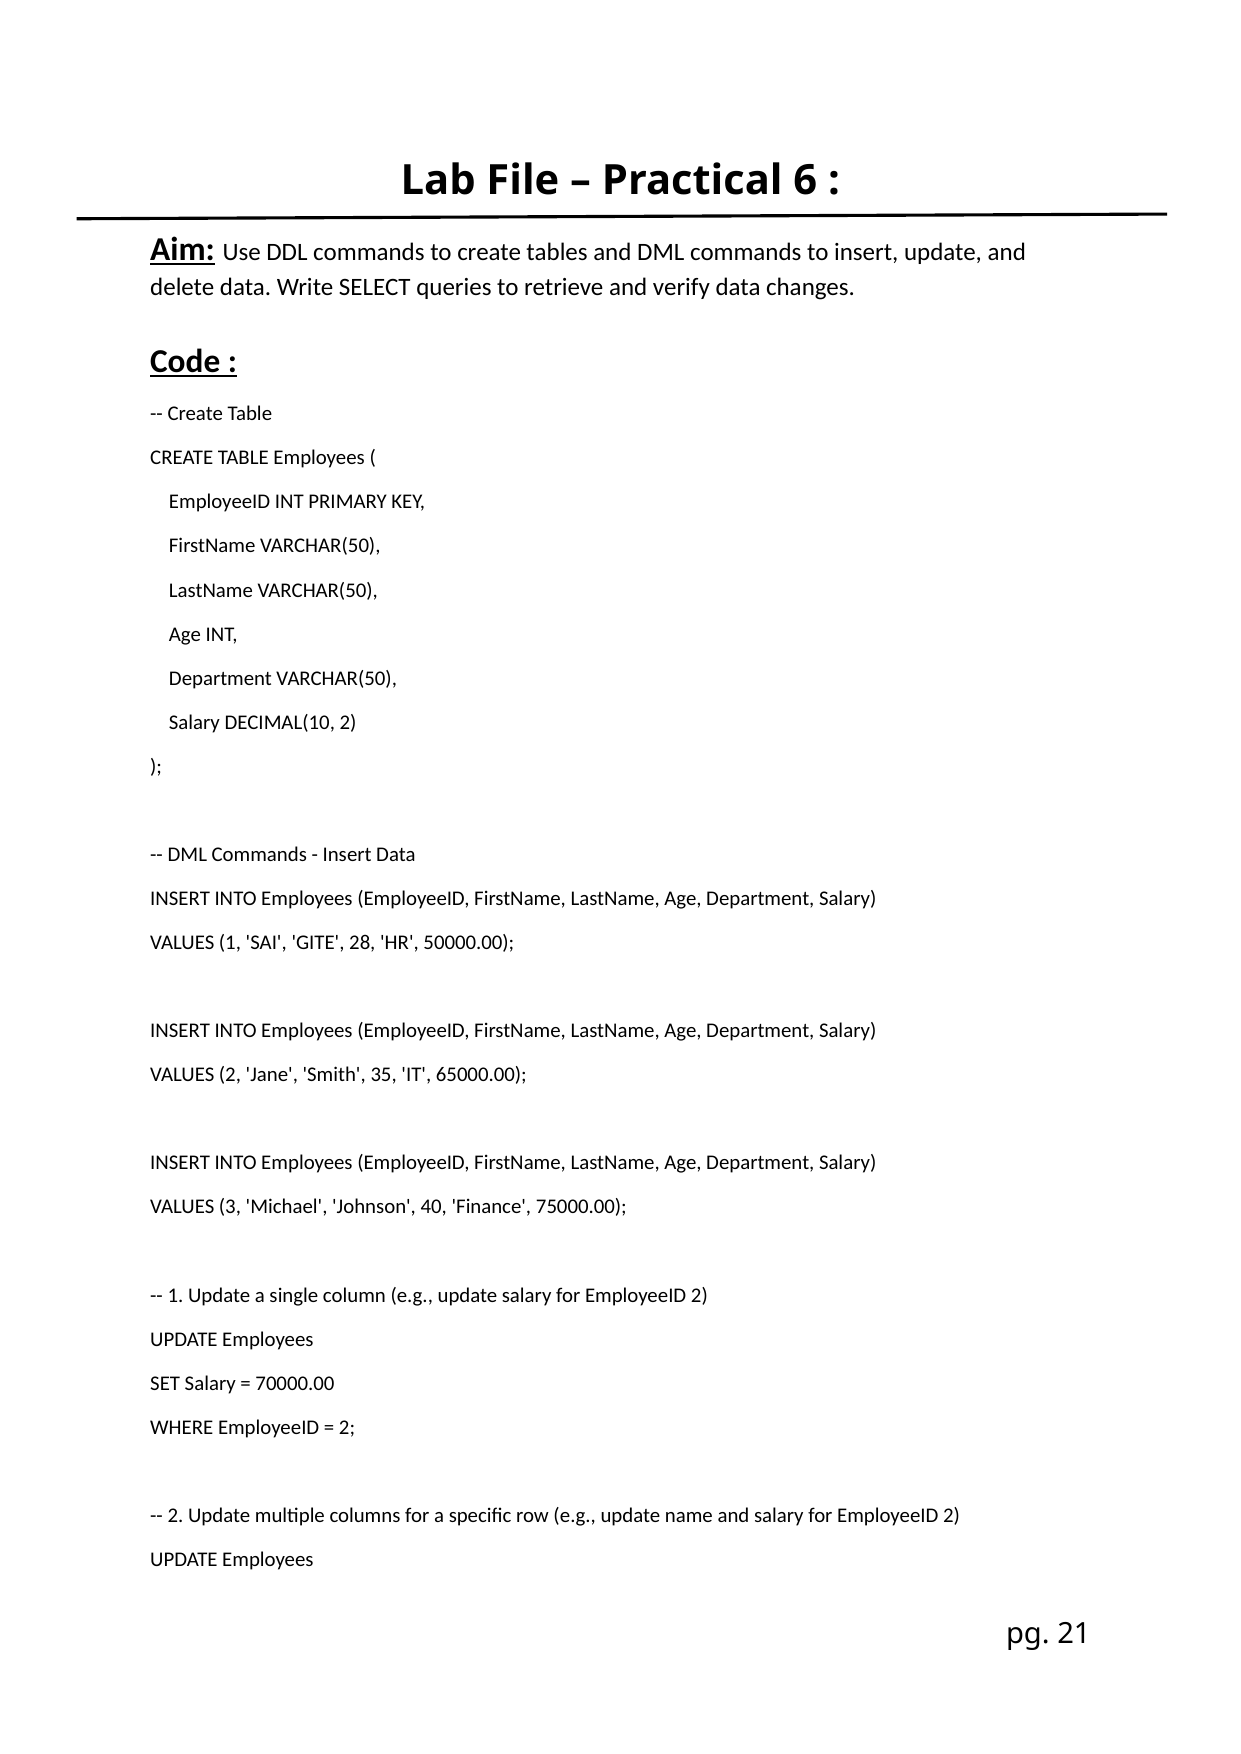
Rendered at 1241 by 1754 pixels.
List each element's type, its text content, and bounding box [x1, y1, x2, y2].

text ); [150, 753, 1090, 778]
text SET Salary = 70000.00 [150, 1370, 1090, 1395]
text INSERT INTO Employees (EmployeeID, FirstName, LastName, Age, Department, Salary) [150, 885, 1090, 911]
text -- 1. Update a single column (e.g., update salary for EmployeeID 2) [150, 1282, 1090, 1307]
text Department VARCHAR(50), [150, 665, 1090, 690]
text INSERT INTO Employees (EmployeeID, FirstName, LastName, Age, Department, Salary) [150, 1149, 1090, 1175]
text CREATE TABLE Employees ( [150, 444, 1090, 470]
text VALUES (1, 'SAI', 'GITE', 28, 'HR', 50000.00); [150, 929, 1090, 955]
text LastName VARCHAR(50), [150, 577, 1090, 602]
text -- Create Table [150, 401, 1090, 426]
text -- DML Commands - Insert Data [150, 841, 1090, 867]
text -- 2. Update multiple columns for a specific row (e.g., update name and salary for EmployeeID 2) [150, 1502, 1090, 1527]
text INSERT INTO Employees (EmployeeID, FirstName, LastName, Age, Department, Salary) [150, 1017, 1090, 1043]
text Salary DECIMAL(10, 2) [150, 709, 1090, 734]
text UPDATE Employees [150, 1546, 1090, 1572]
text VALUES (2, 'Jane', 'Smith', 35, 'IT', 65000.00); [150, 1061, 1090, 1087]
text EmployeeID INT PRIMARY KEY, [150, 489, 1090, 514]
text VALUES (3, 'Michael', 'Johnson', 40, 'Finance', 75000.00); [150, 1194, 1090, 1219]
text Age INT, [150, 621, 1090, 646]
text FirstName VARCHAR(50), [150, 533, 1090, 558]
text Lab File – Practical 6 : [150, 150, 1090, 207]
text Code : [150, 340, 1090, 381]
text UPDATE Employees [150, 1326, 1090, 1351]
text Aim: Use DDL commands to create tables and DML commands to insert, update, and delete data. Write SELECT queries to retrieve and verify data changes. [150, 228, 1090, 302]
text WHERE EmployeeID = 2; [150, 1414, 1090, 1439]
